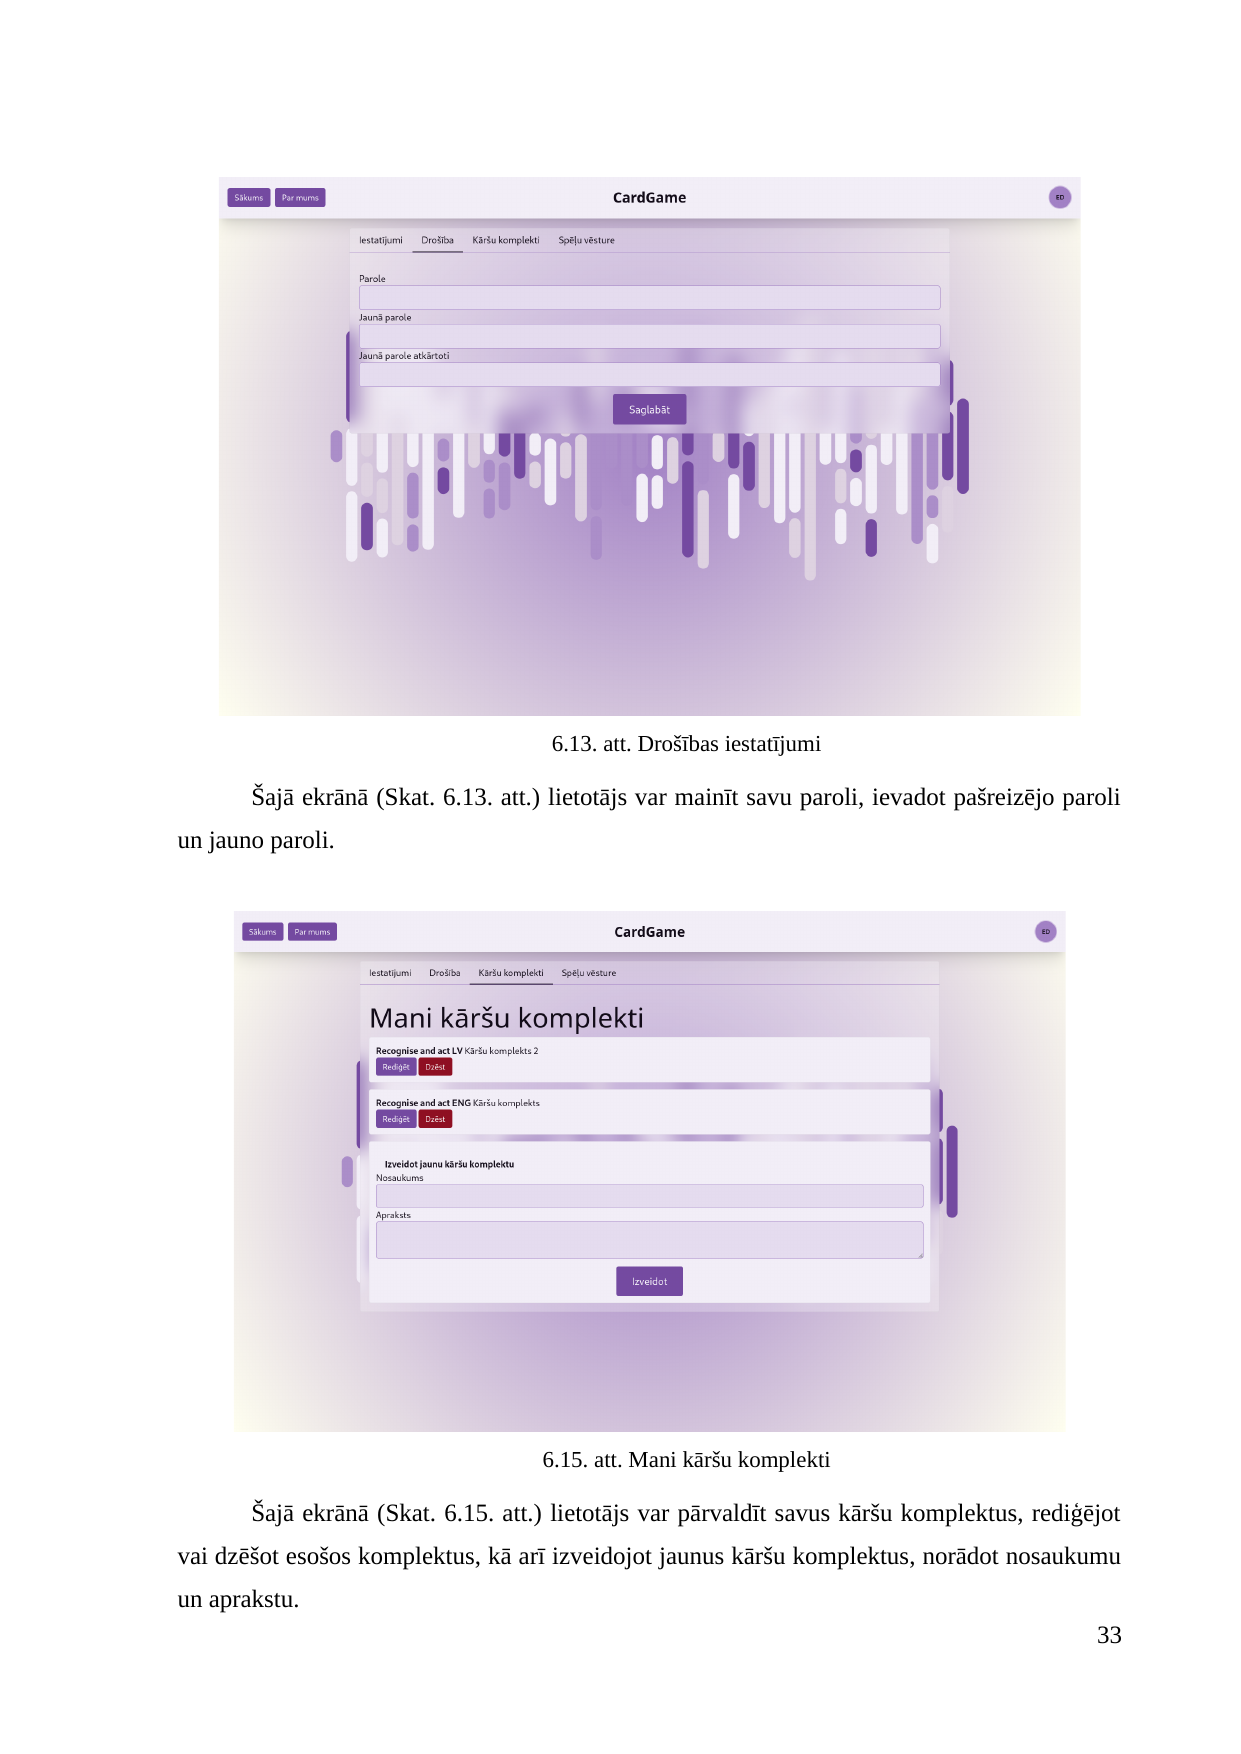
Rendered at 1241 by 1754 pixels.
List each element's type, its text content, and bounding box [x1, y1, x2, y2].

picture [218, 177, 1081, 716]
text Šajā ekrānā (Skat. 6.13. att.) lietotājs var mainīt savu paroli, ievadot pašreizējo paroli un jauno paroli. [177, 782, 1122, 854]
text Šajā ekrānā (Skat. 6.15. att.) lietotājs var pārvaldīt savus kāršu komplektus, rediģējot vai dzēšot esošos komplektus, kā arī izveidojot jaunus kāršu komplektus, norādot nosaukumu un aprakstu. [177, 1498, 1122, 1613]
picture [233, 911, 1066, 1432]
text 6.13. att. Drošības iestatījumi [177, 730, 1122, 756]
text 6.15. att. Mani kāršu komplekti [177, 1446, 1122, 1472]
